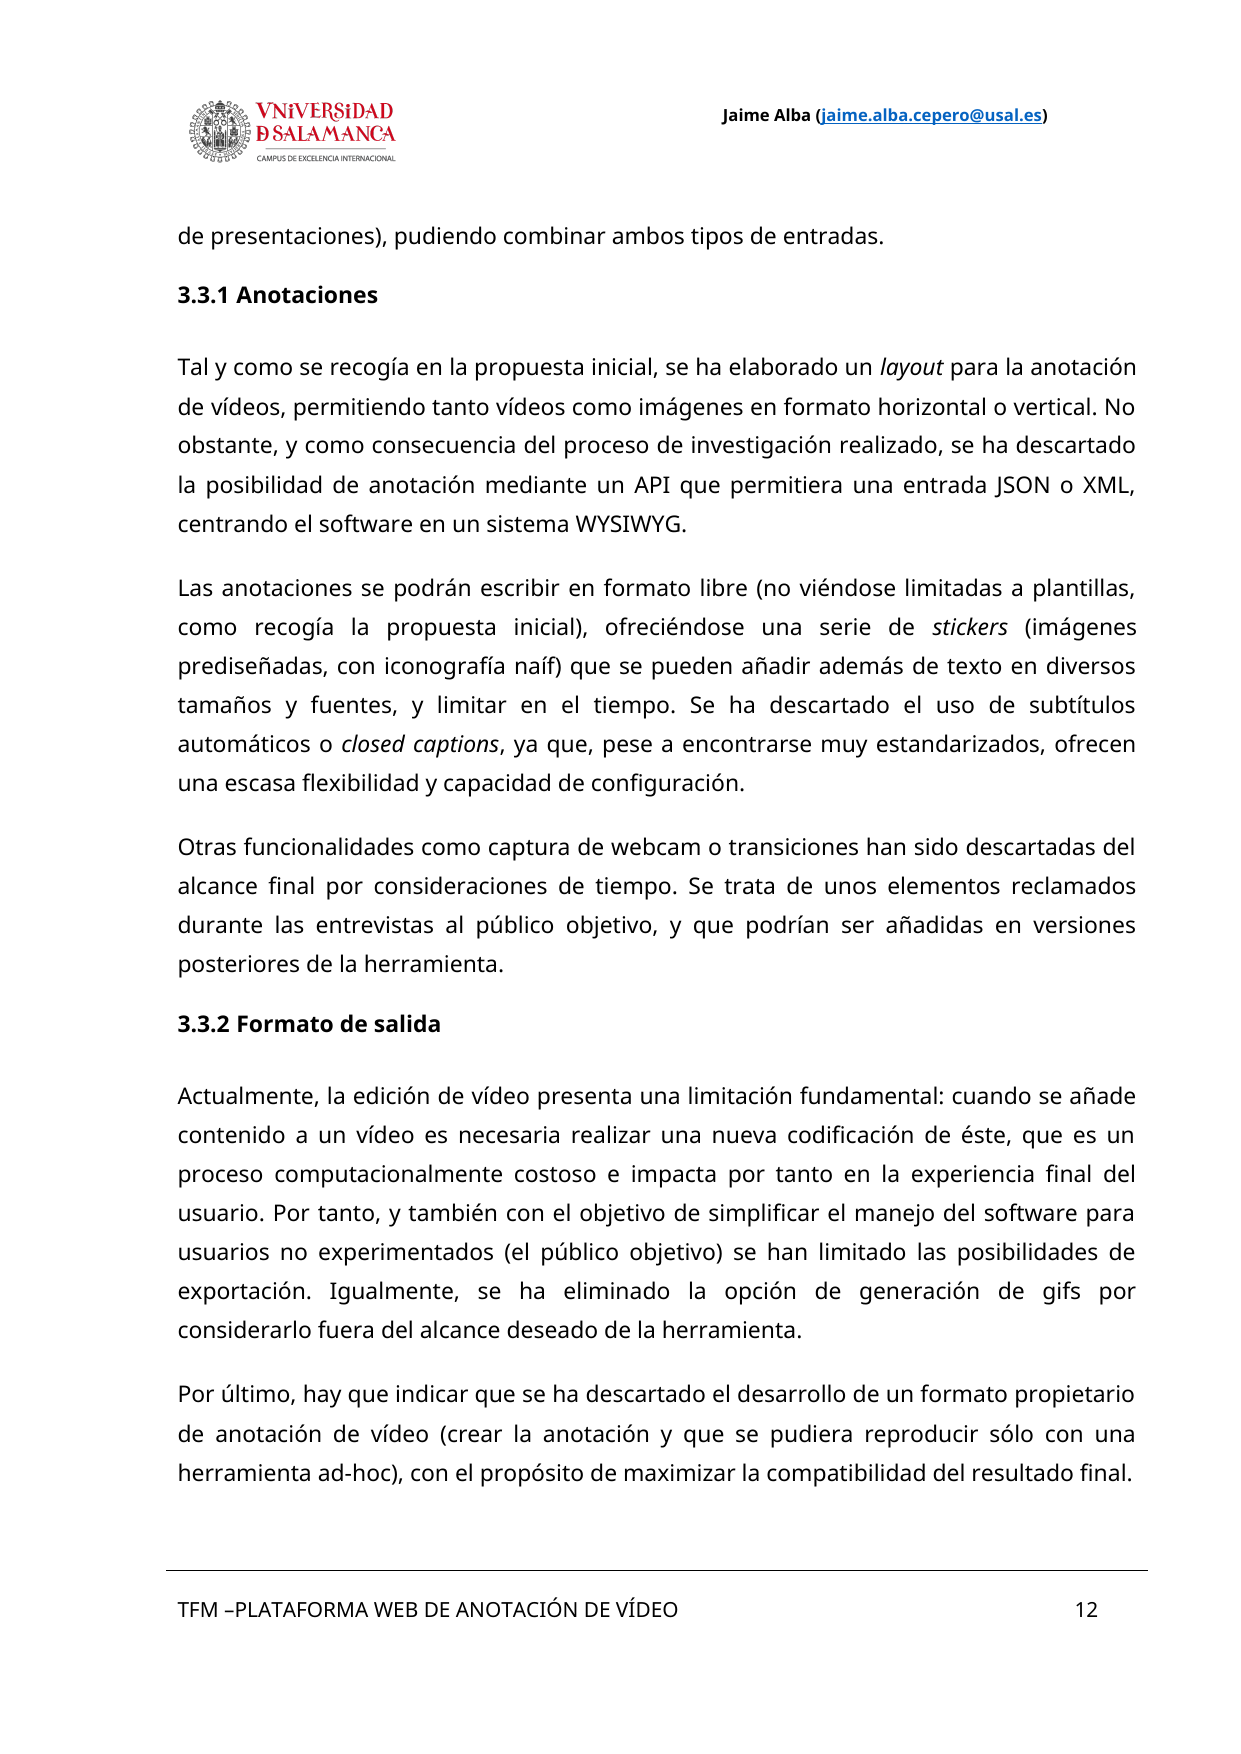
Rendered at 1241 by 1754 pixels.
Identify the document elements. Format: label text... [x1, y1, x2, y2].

text Otras funcionalidades como captura de webcam o transiciones han sido descartadas del alcance final por consideraciones de tiempo. Se trata de unos elementos reclamados durante las entrevistas al público objetivo, y que podrían ser añadidas en versiones posteriores de la herramienta. [177, 831, 1137, 979]
subtitle Formato de salida [177, 1008, 1137, 1039]
text Por último, hay que indicar que se ha descartado el desarrollo de un formato propietario de anotación de vídeo (crear la anotación y que se pudiera reproducir sólo con una herramienta ad-hoc), con el propósito de maximizar la compatibilidad del resultado final. [177, 1378, 1137, 1488]
picture [188, 99, 397, 163]
text Tal y como se recogía en la propuesta inicial, se ha elaborado un layout para la anotación de vídeos, permitiendo tanto vídeos como imágenes en formato horizontal o vertical. No obstante, y como consecuencia del proceso de investigación realizado, se ha descartado la posibilidad de anotación mediante un API que permitiera una entrada JSON o XML, centrando el software en un sistema WYSIWYG. [177, 351, 1137, 539]
text Actualmente, la edición de vídeo presenta una limitación fundamental: cuando se añade contenido a un vídeo es necesaria realizar una nueva codificación de éste, que es un proceso computacionalmente costoso e impacta por tanto en la experiencia final del usuario. Por tanto, y también con el objetivo de simplificar el manejo del software para usuarios no experimentados (el público objetivo) se han limitado las posibilidades de exportación. Igualmente, se ha eliminado la opción de generación de gifs por considerarlo fuera del alcance deseado de la herramienta. [177, 1080, 1137, 1346]
text Las anotaciones se podrán escribir en formato libre (no viéndose limitadas a plantillas, como recogía la propuesta inicial), ofreciéndose una serie de stickers (imágenes prediseñadas, con iconografía naíf) que se pueden añadir además de texto en diversos tamaños y fuentes, y limitar en el tiempo. Se ha descartado el uso de subtítulos automáticos o closed captions, ya que, pese a encontrarse muy estandarizados, ofrecen una escasa flexibilidad y capacidad de configuración. [177, 572, 1137, 798]
subtitle Anotaciones [177, 279, 1137, 311]
